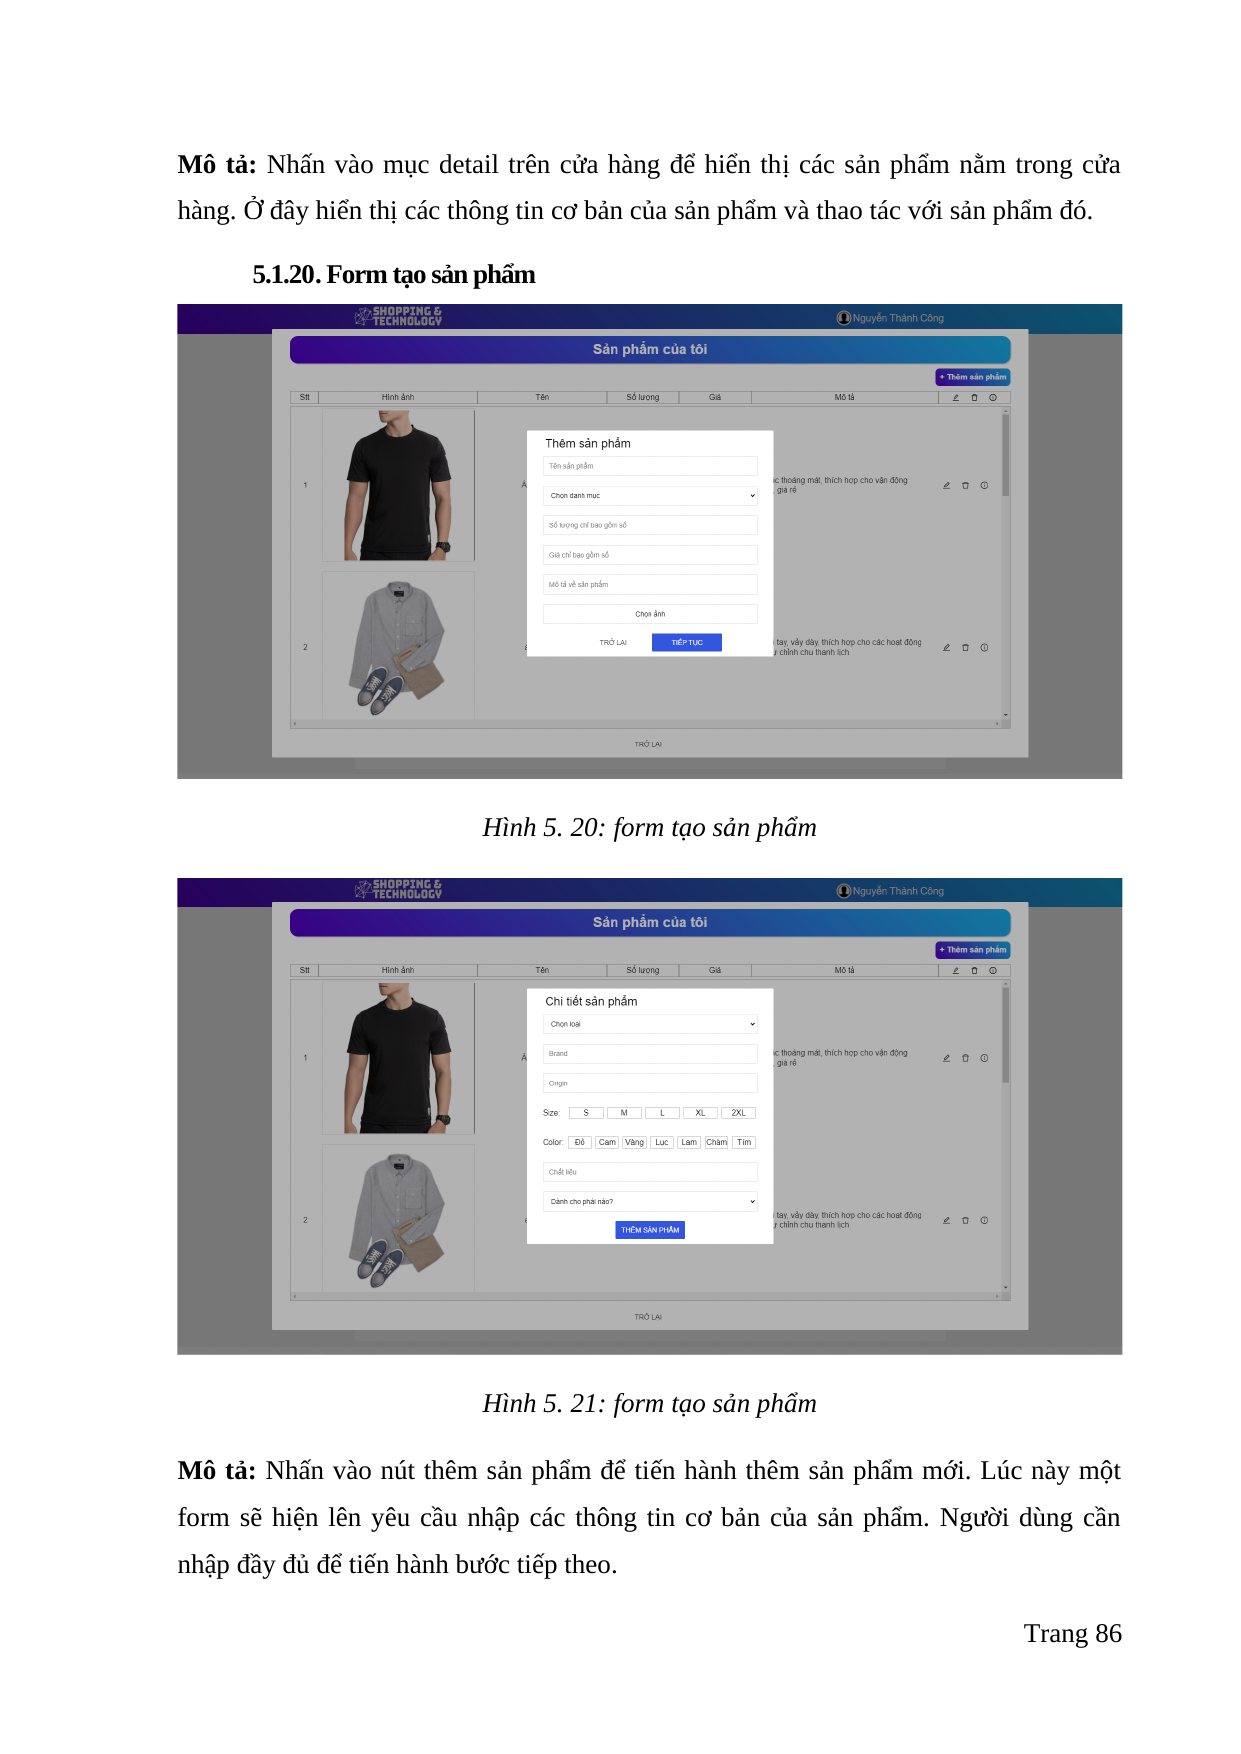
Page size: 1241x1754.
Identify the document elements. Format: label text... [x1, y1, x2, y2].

title 5.1.20. Form tạo sản phẩm [177, 258, 1122, 289]
text Hình 5. 20: form tạo sản phẩm [177, 811, 1122, 842]
picture [177, 878, 1123, 1355]
text Hình 5. 21: form tạo sản phẩm [177, 1387, 1122, 1418]
text Mô tả: Nhấn vào nút thêm sản phẩm để tiến hành thêm sản phẩm mới. Lúc này một form sẽ hiện lên yêu cầu nhập các thông tin cơ bản của sản phẩm. Người dùng cần nhập đầy đủ để tiến hành bước tiếp theo. [177, 1454, 1122, 1579]
text Mô tả: Nhấn vào mục detail trên cửa hàng để hiển thị các sản phẩm nằm trong cửa hàng. Ở đây hiển thị các thông tin cơ bản của sản phẩm và thao tác với sản phẩm đó. [177, 148, 1122, 226]
picture [177, 304, 1123, 779]
